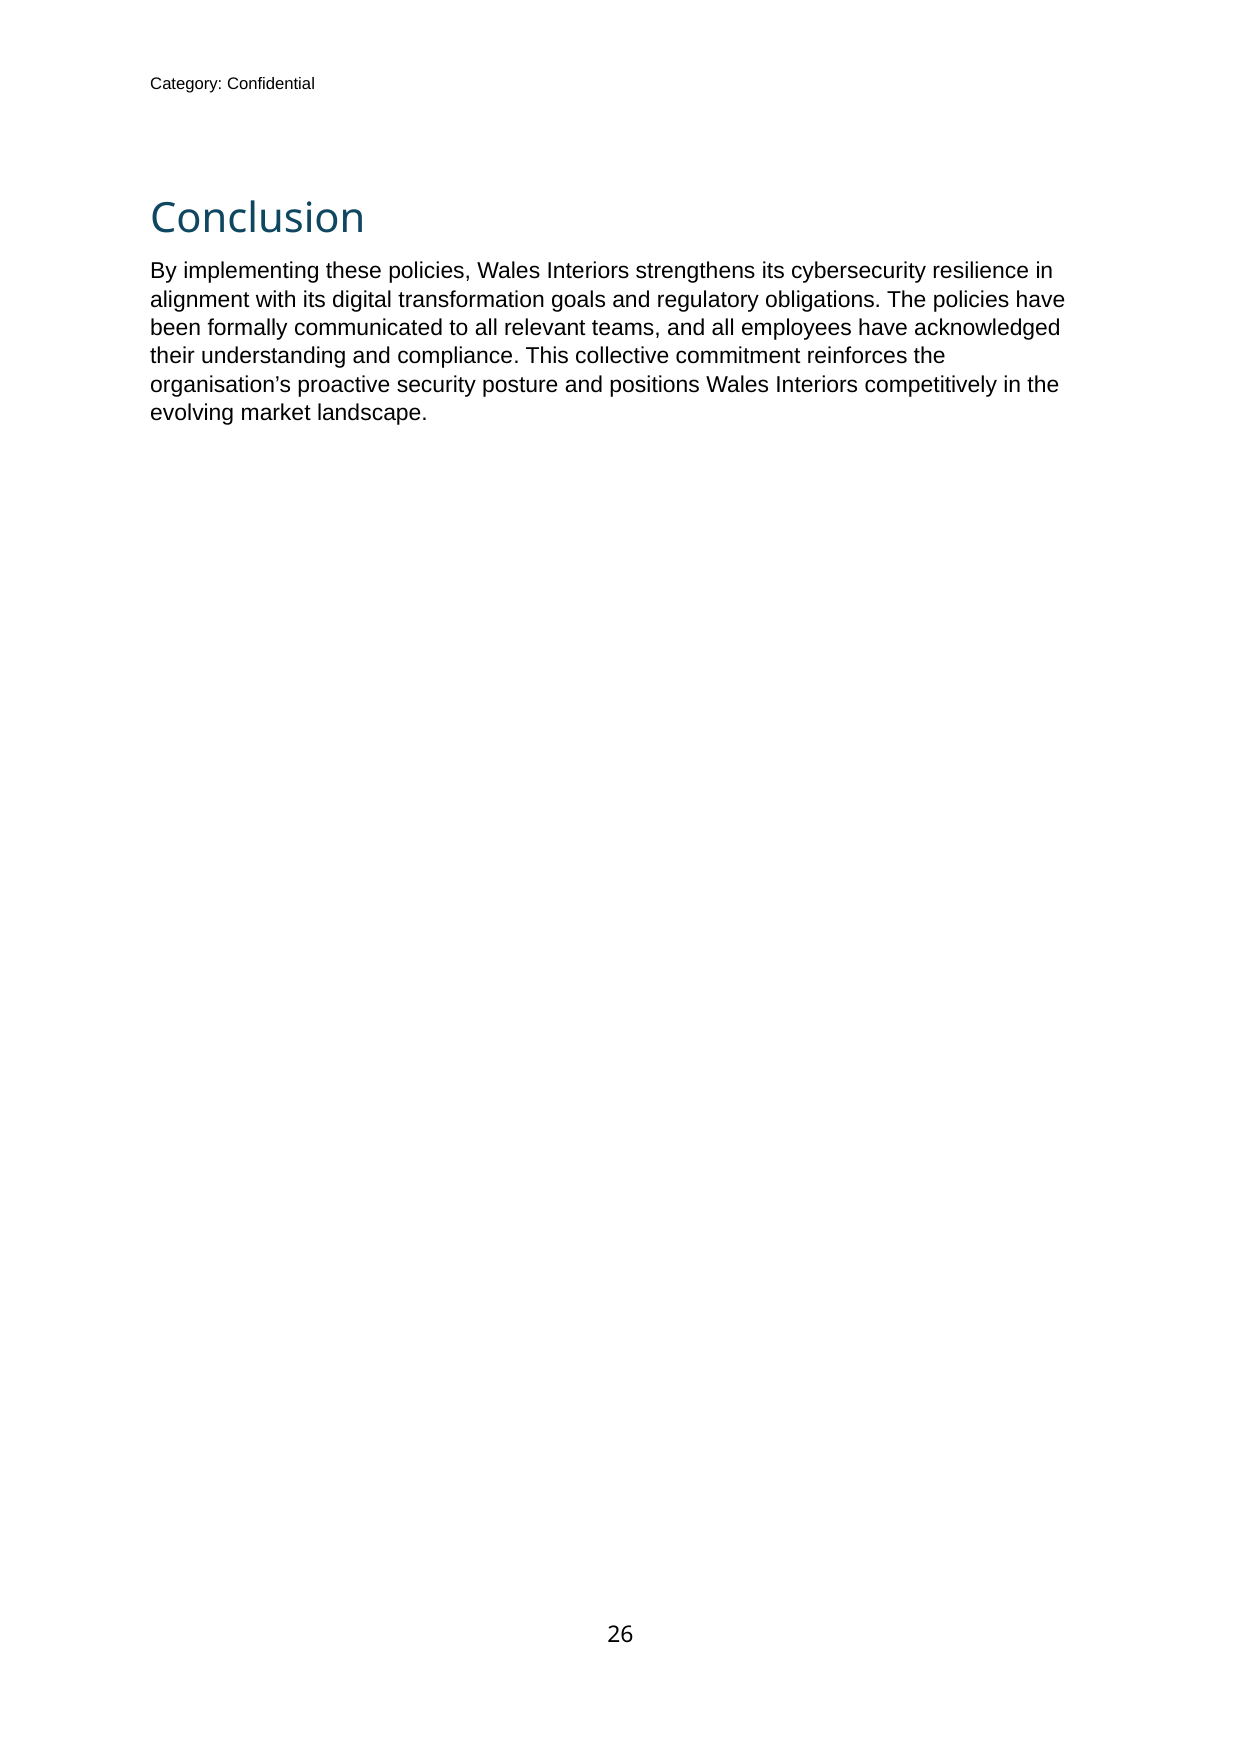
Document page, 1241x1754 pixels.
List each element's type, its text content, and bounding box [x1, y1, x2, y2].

text By implementing these policies, Wales Interiors strengthens its cybersecurity resilience in alignment with its digital transformation goals and regulatory obligations. The policies have been formally communicated to all relevant teams, and all employees have acknowledged their understanding and compliance. This collective commitment reinforces the organisation’s proactive security posture and positions Wales Interiors competitively in the evolving market landscape. [150, 257, 1090, 426]
subtitle Conclusion [150, 187, 1090, 244]
